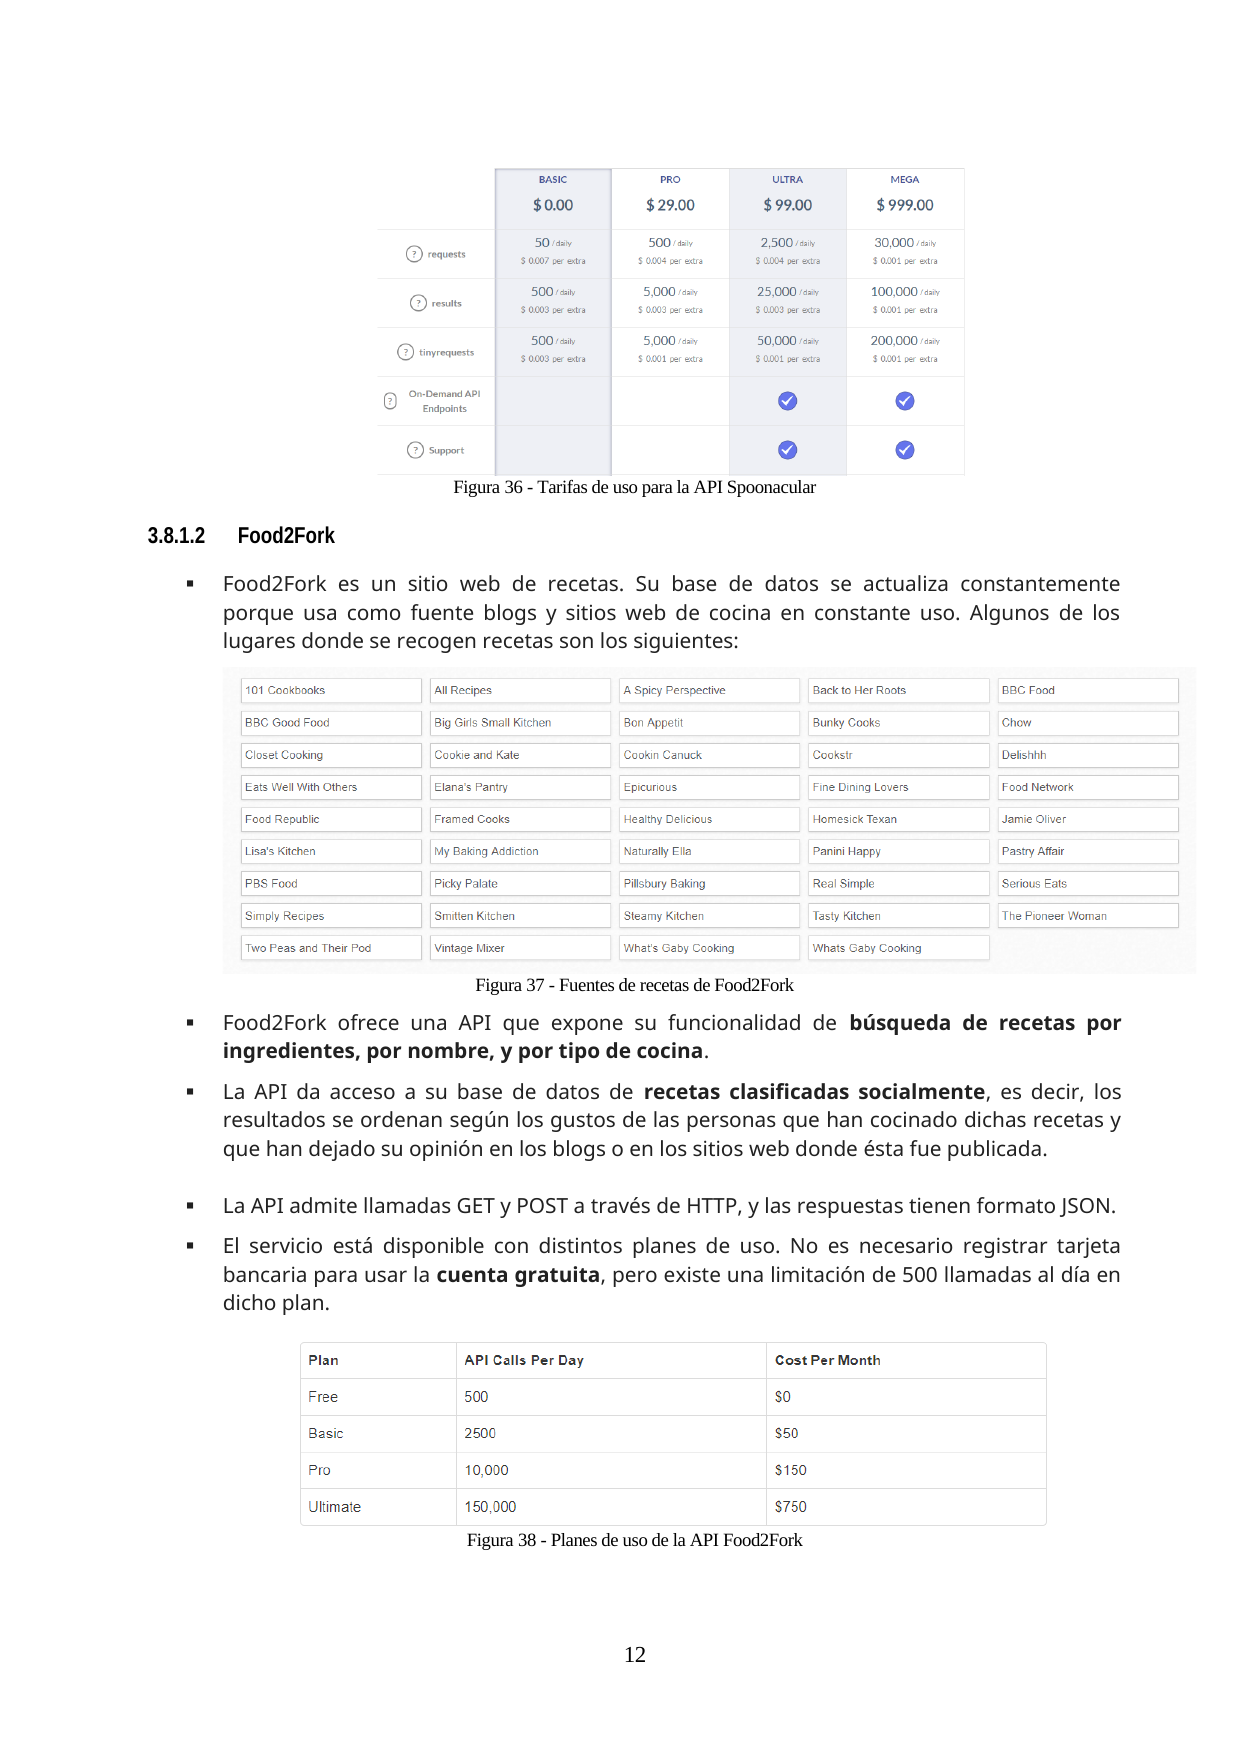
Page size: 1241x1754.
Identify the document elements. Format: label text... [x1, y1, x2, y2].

subtitle Food2Fork [148, 522, 1122, 549]
picture [295, 1329, 1050, 1529]
list La API admite llamadas GET y POST a través de HTTP, y las respuestas tienen formato JSON. [185, 1191, 1122, 1219]
list Food2Fork es un sitio web de recetas. Su base de datos se actualiza constantemente porque usa como fuente blogs y sitios web de cocina en constante uso. Algunos de los lugares donde se recogen recetas son los siguientes: [185, 569, 1122, 655]
picture [362, 159, 983, 476]
list Food2Fork ofrece una API que expone su funcionalidad de búsqueda de recetas por ingredientes, por nombre, y por tipo de cocina. [185, 1008, 1122, 1064]
list El servicio está disponible con distintos planes de uso. No es necesario registrar tarjeta bancaria para usar la cuenta gratuita, pero existe una limitación de 500 llamadas al día en dicho plan. [185, 1232, 1122, 1317]
picture [222, 667, 1197, 974]
list La API da acceso a su base de datos de recetas clasificadas socialmente, es decir, los resultados se ordenan según los gustos de las personas que han cocinado dichas recetas y que han dejado su opinión en los blogs o en los sitios web donde ésta fue publicada. [185, 1077, 1122, 1162]
